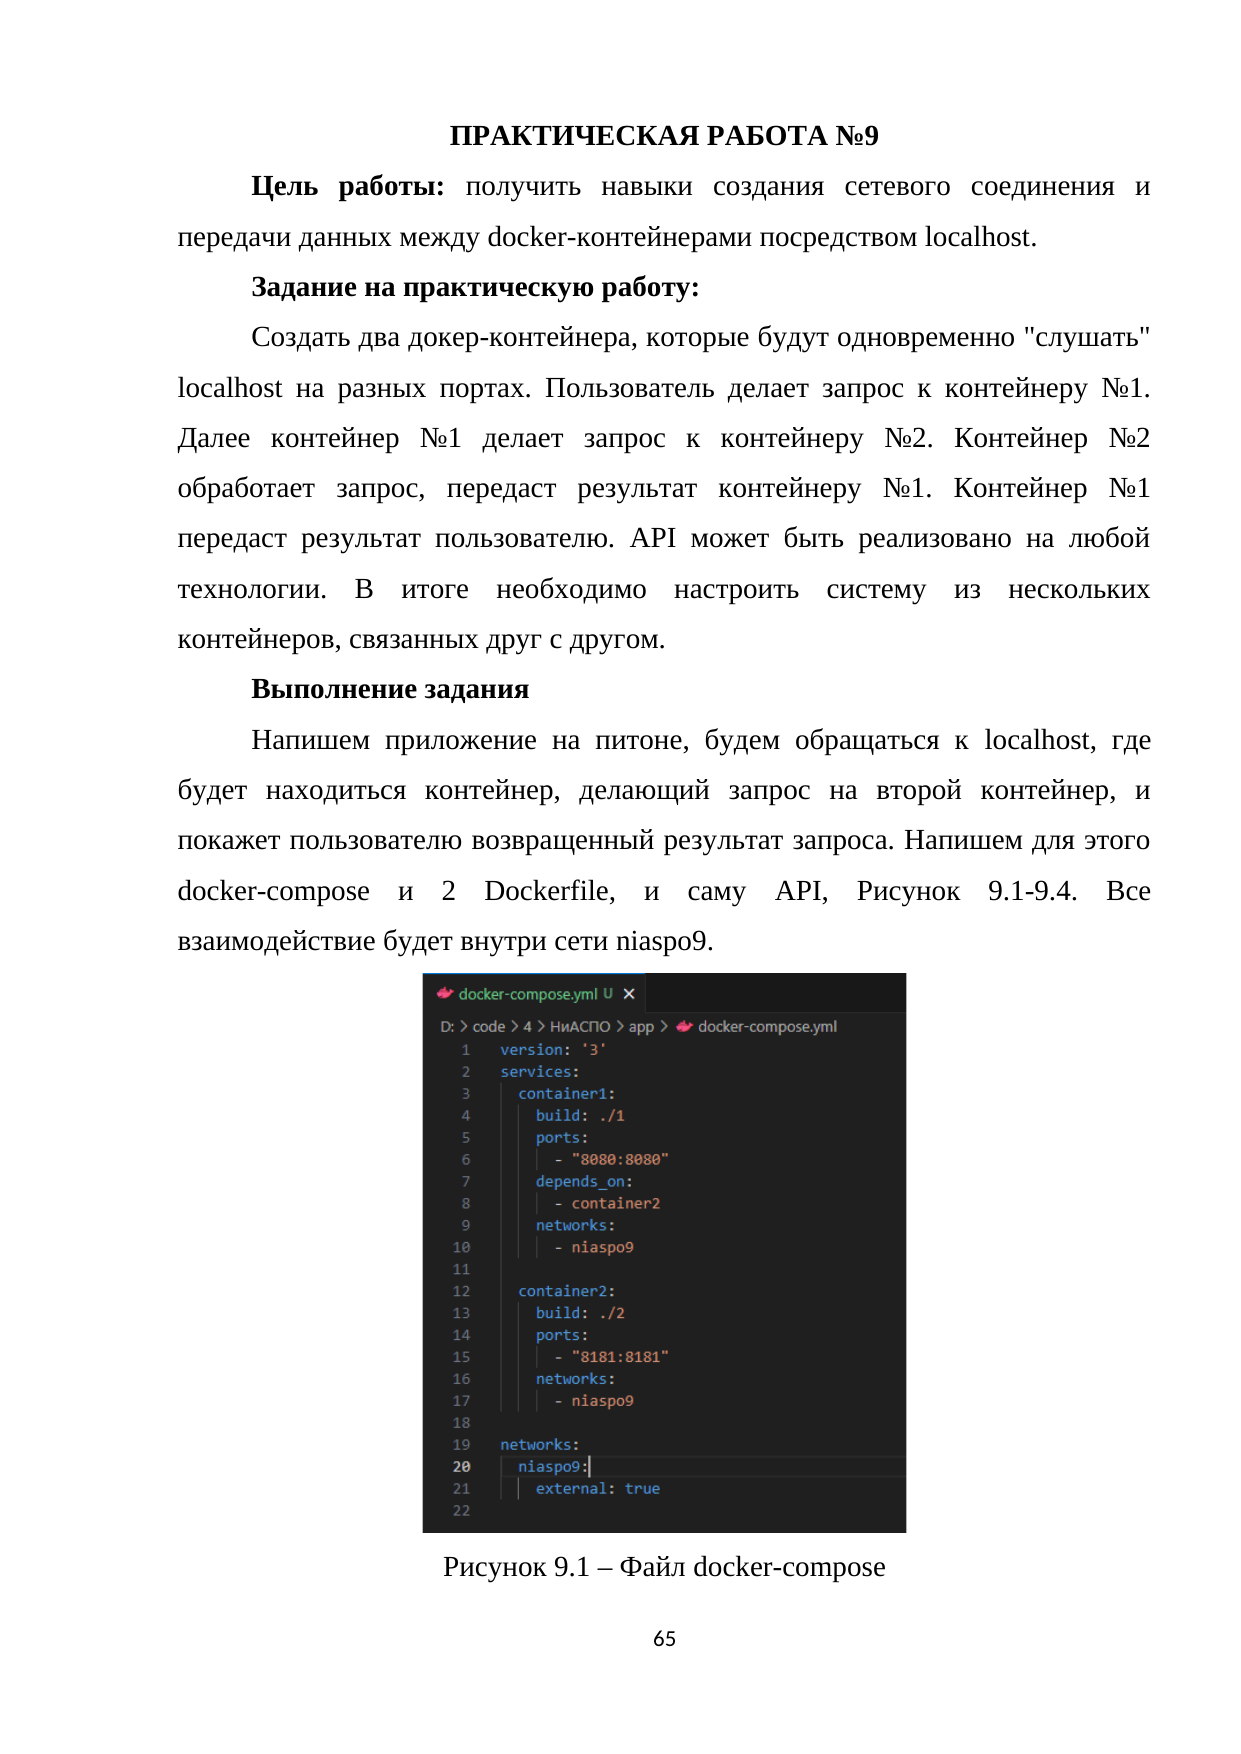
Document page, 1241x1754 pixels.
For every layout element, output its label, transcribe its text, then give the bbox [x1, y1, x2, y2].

text Задание на практическую работу: [177, 269, 1152, 303]
text Напишем приложение на питоне, будем обращаться к localhost, где будет находиться контейнер, делающий запрос на второй контейнер, и покажет пользователю возвращенный результат запроса. Напишем для этого docker-compose и 2 Dockerfile, и саму API, Рисунок 9.1-9.4. Все взаимодействие будет внутри сети niaspo9. [177, 722, 1152, 957]
text Создать два докер-контейнера, которые будут одновременно "слушать" localhost на разных портах. Пользователь делает запрос к контейнеру №1. Далее контейнер №1 делает запрос к контейнеру №2. Контейнер №2 обработает запрос, передаст результат контейнеру №1. Контейнер №1 передаст результат пользователю. API может быть реализовано на любой технологии. В итоге необходимо настроить систему из нескольких контейнеров, связанных друг с другом. [177, 319, 1152, 655]
text Выполнение задания [177, 672, 1152, 705]
text Цель работы: получить навыки создания сетевого соединения и передачи данных между docker-контейнерами посредством localhost. [177, 168, 1152, 252]
text ПРАКТИЧЕСКАЯ РАБОТА №9 [177, 118, 1152, 152]
picture [422, 973, 907, 1533]
text Рисунок 9.1 – Файл docker-compose [177, 1549, 1152, 1583]
